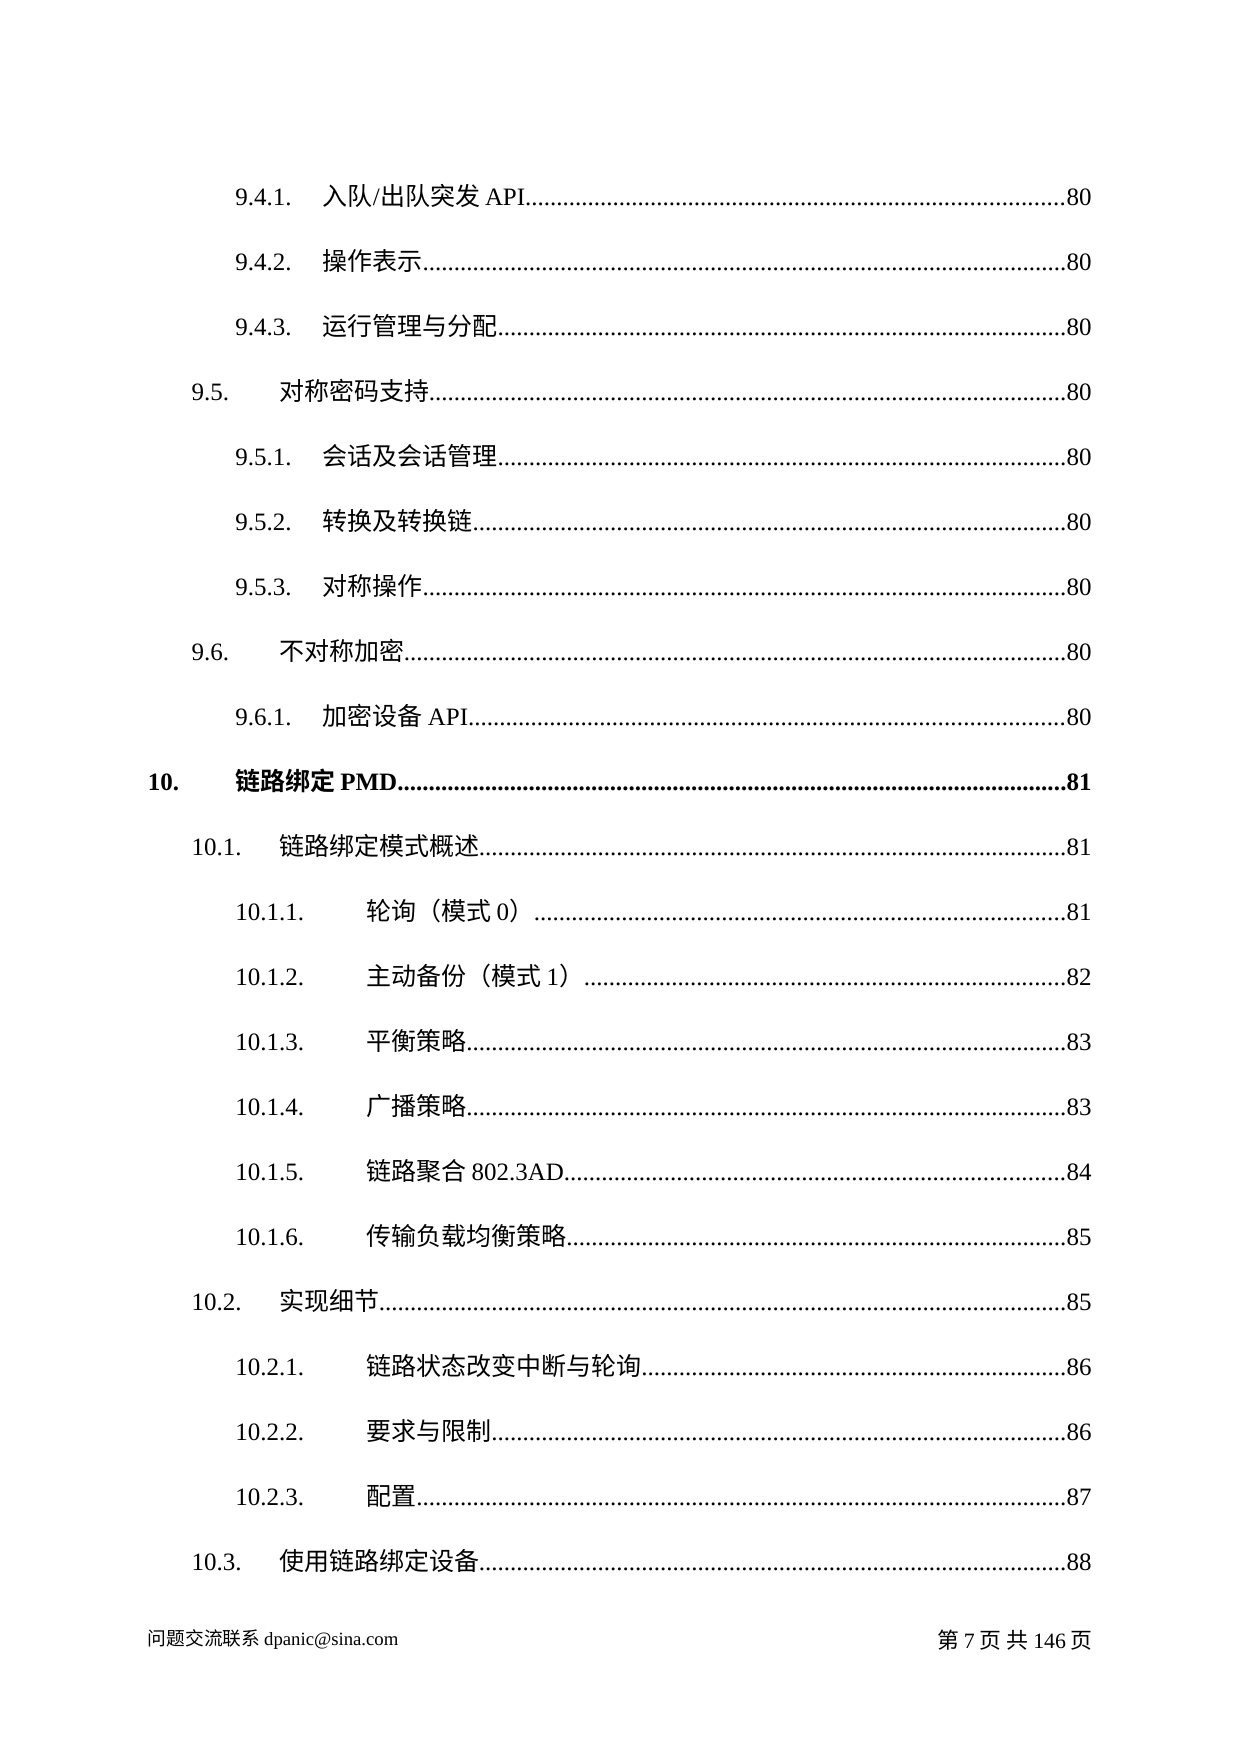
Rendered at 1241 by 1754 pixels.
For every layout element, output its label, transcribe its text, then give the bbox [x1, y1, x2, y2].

text 10. 链路绑定PMD 81 [148, 747, 1092, 812]
text 9.5.3. 对称操作 80 [235, 552, 1092, 617]
text 10.3. 使用链路绑定设备 88 [191, 1527, 1092, 1592]
text 10.1.3. 平衡策略 83 [235, 1007, 1092, 1072]
text 9.5.1. 会话及会话管理 80 [235, 422, 1092, 487]
text 9.4.2. 操作表示 80 [235, 227, 1092, 292]
text 10.2.2. 要求与限制 86 [235, 1397, 1092, 1462]
text 10.1.2. 主动备份（模式1） 82 [235, 942, 1092, 1007]
text 9.5. 对称密码支持 80 [191, 357, 1092, 422]
text 9.4.3. 运行管理与分配 80 [235, 292, 1092, 357]
text 10.1.4. 广播策略 83 [235, 1072, 1092, 1137]
text 9.4.1. 入队/出队突发API 80 [235, 162, 1092, 227]
text 9.6.1. 加密设备API 80 [235, 682, 1092, 747]
text 10.1. 链路绑定模式概述 81 [191, 812, 1092, 877]
text 10.2.1. 链路状态改变中断与轮询 86 [235, 1332, 1092, 1397]
text 9.5.2. 转换及转换链 80 [235, 487, 1092, 552]
text 10.1.1. 轮询（模式0） 81 [235, 877, 1092, 942]
text 10.2. 实现细节 85 [191, 1267, 1092, 1332]
text 10.1.6. 传输负载均衡策略 85 [235, 1202, 1092, 1267]
text 10.2.3. 配置 87 [235, 1462, 1092, 1527]
text 9.6. 不对称加密 80 [191, 617, 1092, 682]
text 10.1.5. 链路聚合802.3AD 84 [235, 1137, 1092, 1202]
